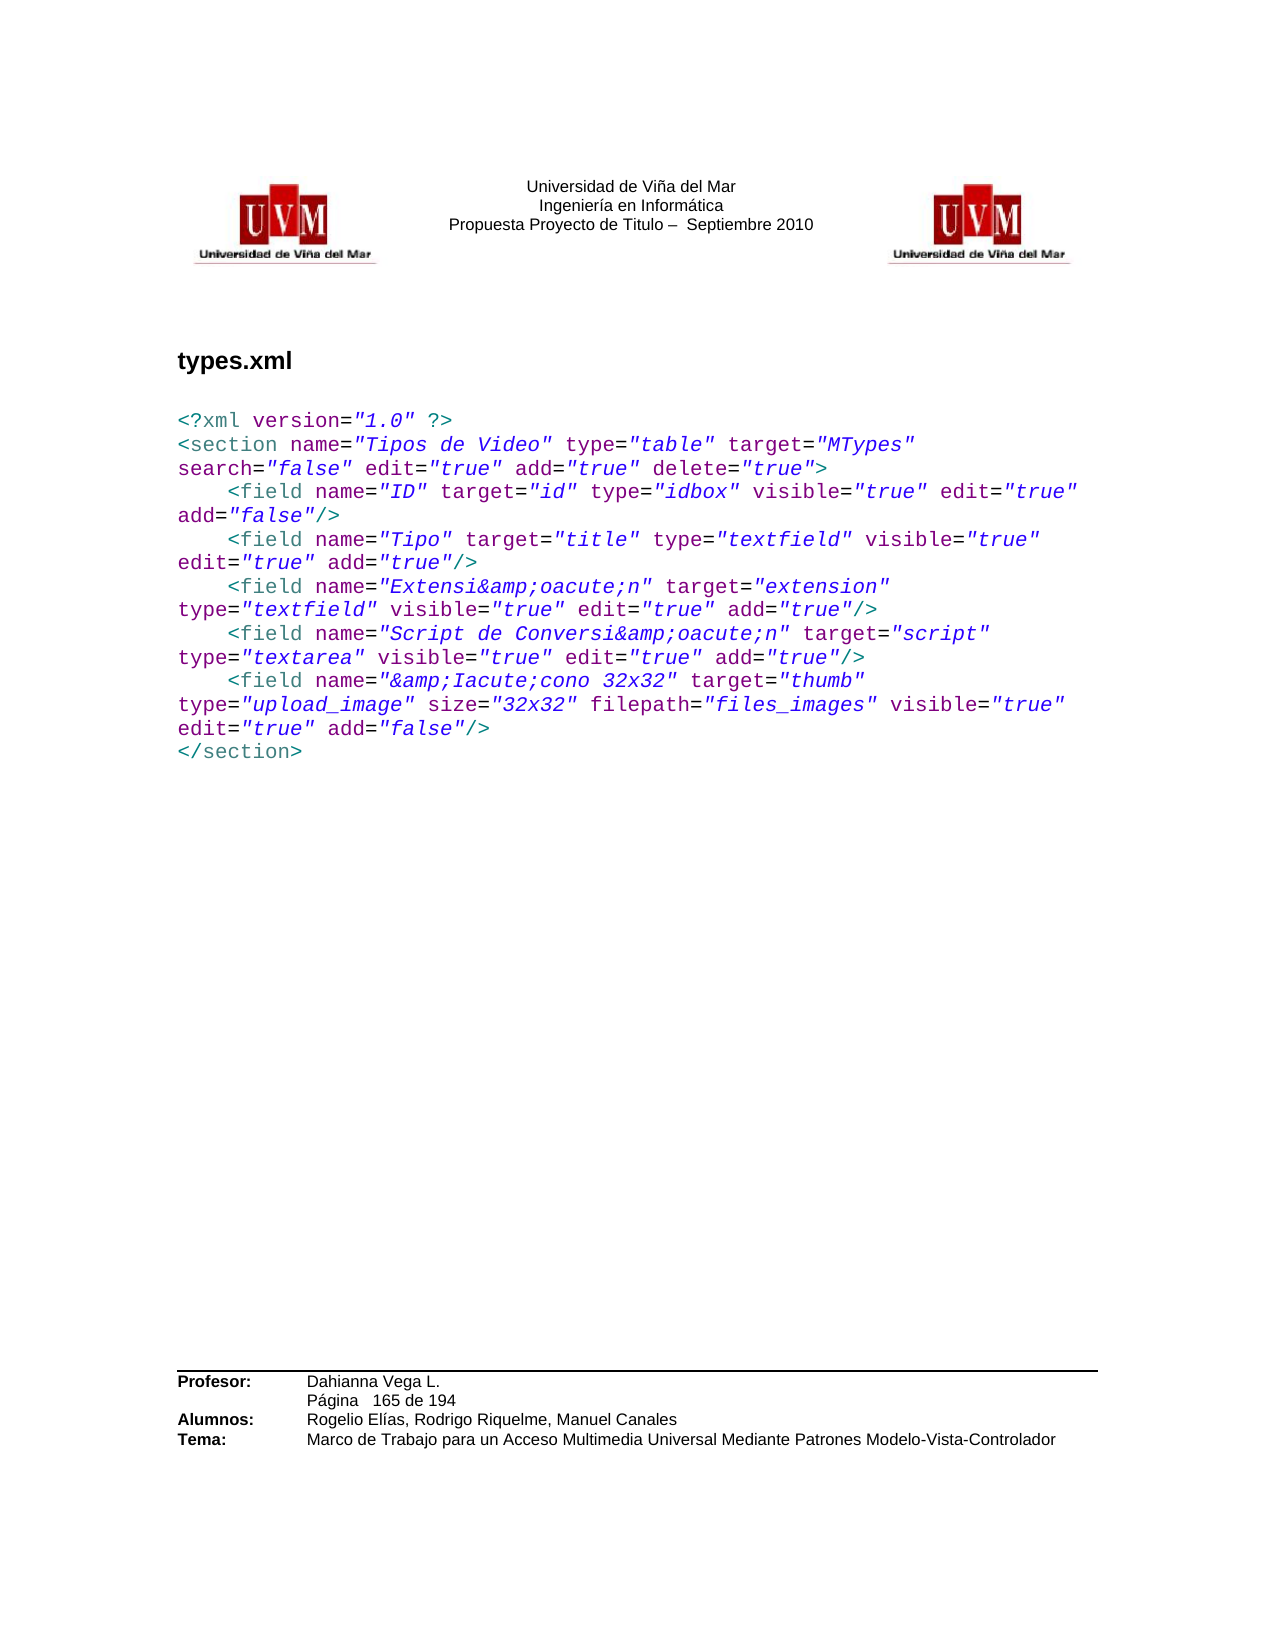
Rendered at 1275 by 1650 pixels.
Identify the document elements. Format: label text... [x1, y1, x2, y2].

text <field name="&amp;Iacute;cono 32x32" target="thumb" type="upload_image" size="32x32" filepath="files_images" visible="true" edit="true" add="false"/> [177, 670, 1098, 741]
text <field name="Tipo" target="title" type="textfield" visible="true" edit="true" add="true"/> [177, 528, 1098, 576]
picture [871, 176, 1084, 267]
text types.xml [177, 346, 1098, 375]
text </section> [177, 741, 1098, 765]
text <?xml version="1.0" ?> [177, 410, 1098, 434]
picture [177, 176, 390, 267]
text <field name="Extensi&amp;oacute;n" target="extension" type="textfield" visible="true" edit="true" add="true"/> [177, 576, 1098, 623]
text <field name="Script de Conversi&amp;oacute;n" target="script" type="textarea" visible="true" edit="true" add="true"/> [177, 623, 1098, 670]
text <field name="ID" target="id" type="idbox" visible="true" edit="true" add="false"/> [177, 481, 1098, 528]
text <section name="Tipos de Video" type="table" target="MTypes" search="false" edit="true" add="true" delete="true"> [177, 434, 1098, 481]
